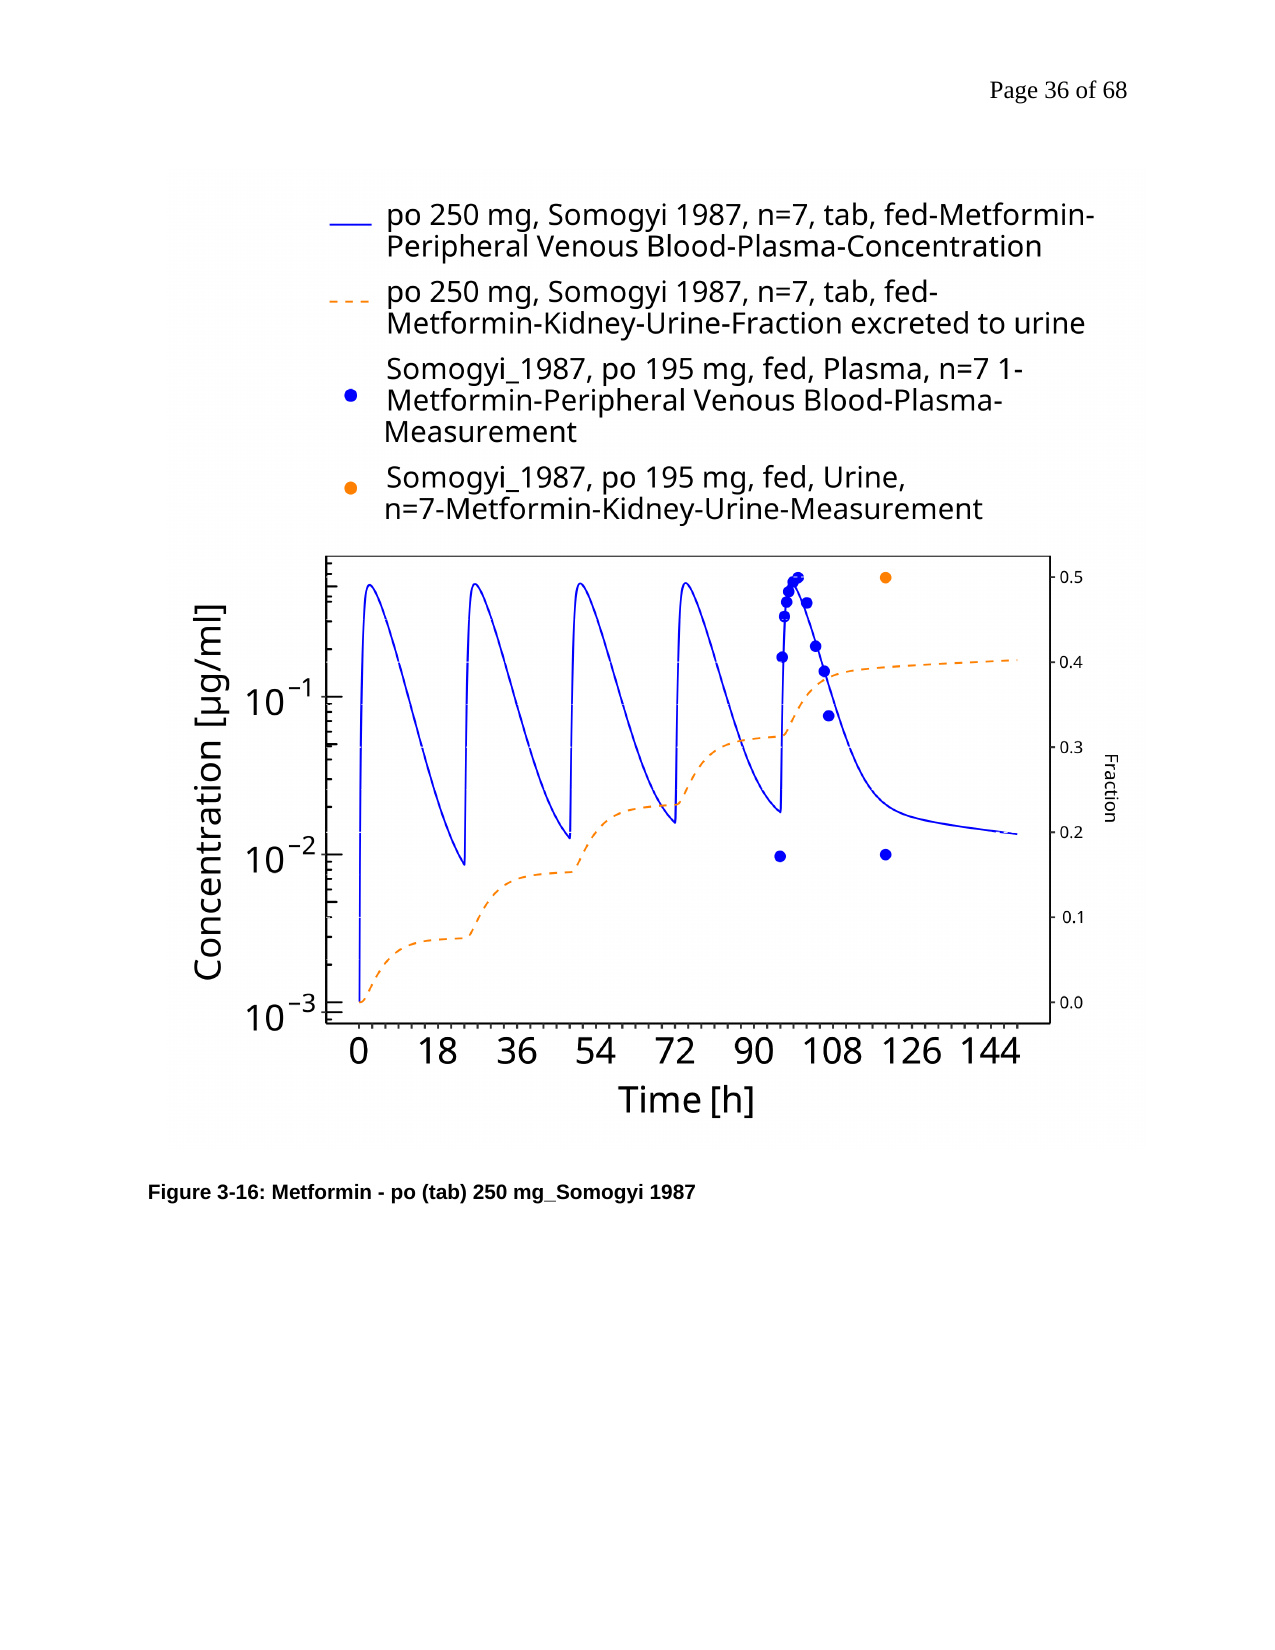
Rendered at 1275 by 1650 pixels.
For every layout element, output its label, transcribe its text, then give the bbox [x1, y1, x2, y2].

text Figure 3-16: Metformin - po (tab) 250 mg_Somogyi 1987 [148, 1180, 1127, 1204]
picture [166, 166, 1146, 1149]
